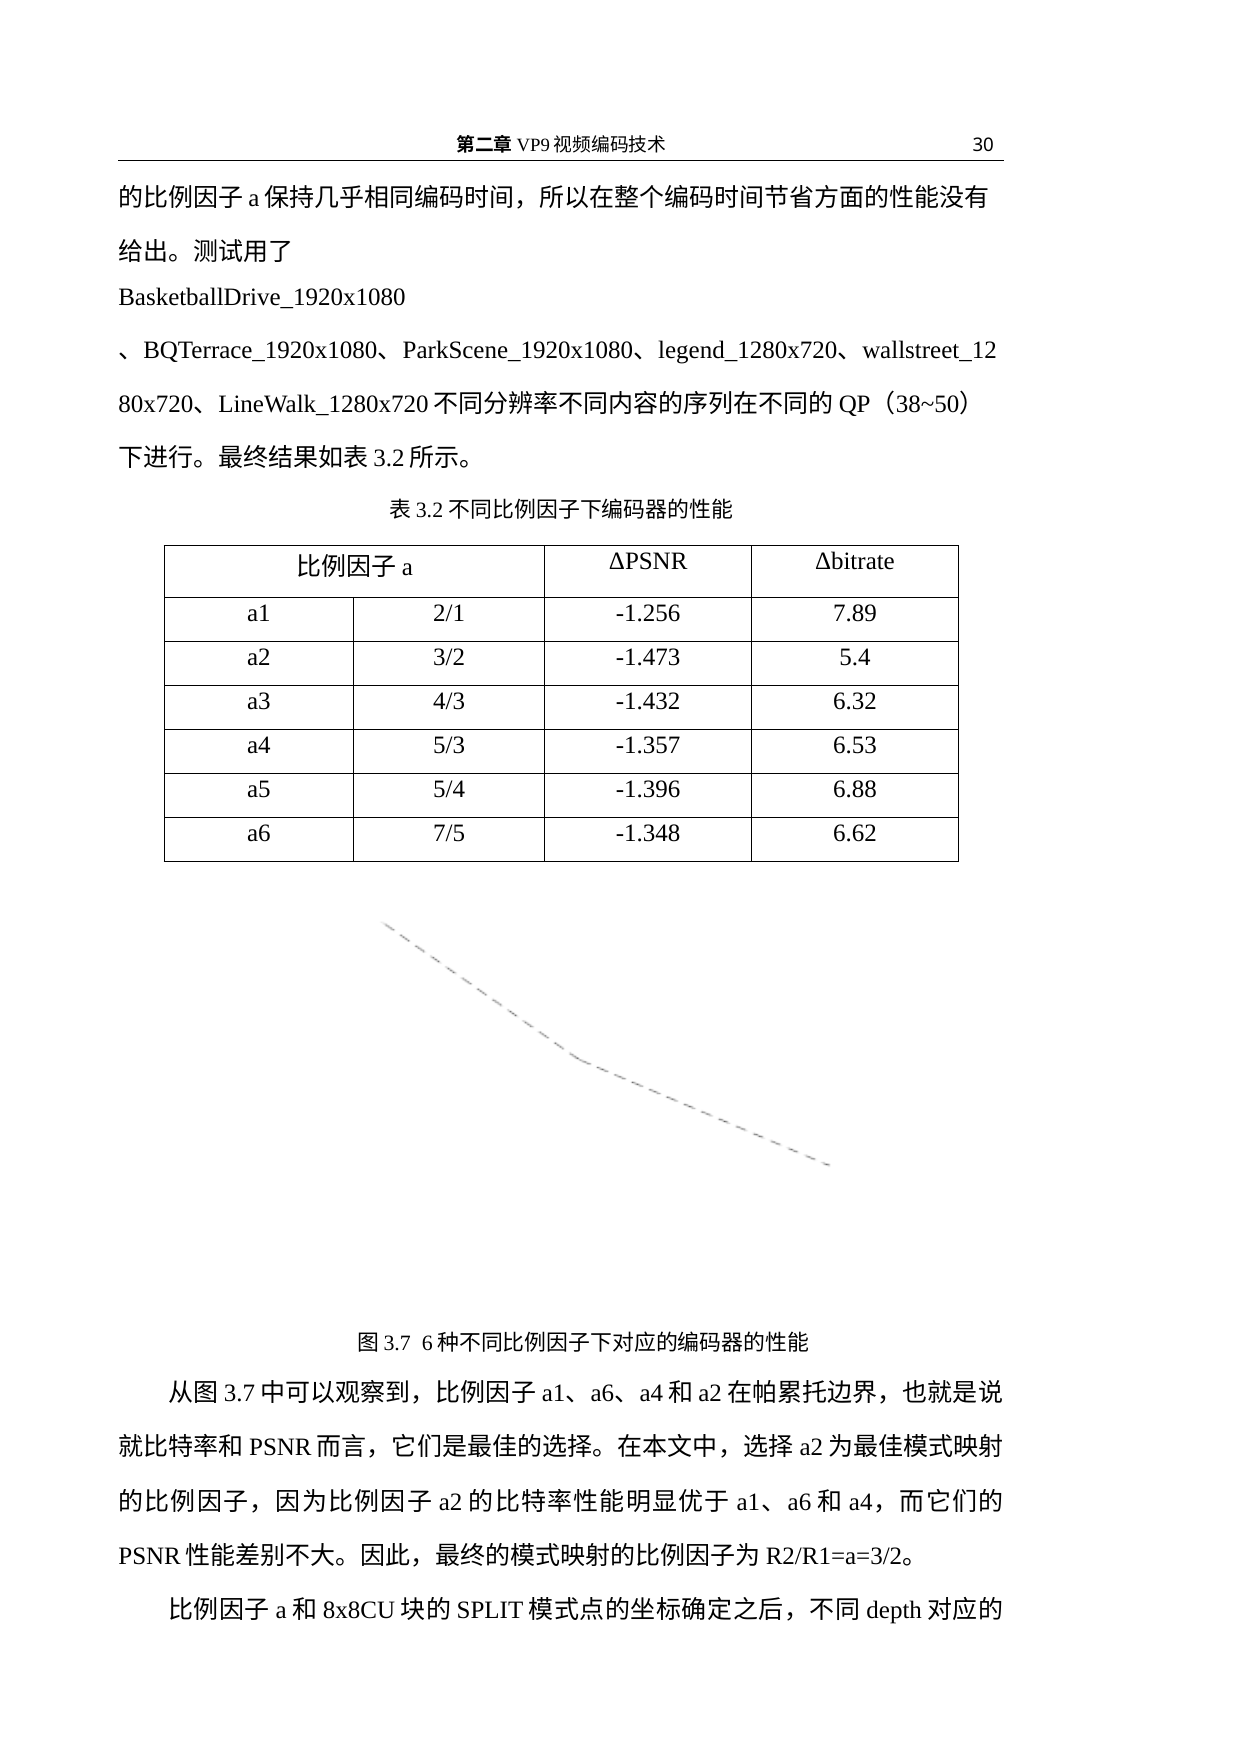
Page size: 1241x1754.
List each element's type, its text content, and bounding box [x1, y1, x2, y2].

table_cell 4/3 [354, 686, 544, 729]
table_cell 6.32 [752, 686, 958, 729]
table_cell a6 [165, 818, 353, 861]
table_cell 5/4 [354, 774, 544, 817]
table_cell 5/3 [354, 730, 544, 773]
text 图3.7 6种不同比例因子下对应的编码器的性能 [118, 1325, 1004, 1356]
table_cell a3 [165, 686, 353, 729]
table_cell a1 [165, 598, 353, 641]
table_cell 6.88 [752, 774, 958, 817]
table_cell 5.4 [752, 642, 958, 685]
table_header ΔPSNR [545, 546, 751, 597]
table_cell -1.432 [545, 686, 751, 729]
table_cell 7.89 [752, 598, 958, 641]
text 表3.2 不同比例因子下编码器的性能 [118, 492, 1004, 524]
table_cell 7/5 [354, 818, 544, 861]
table_cell 6.53 [752, 730, 958, 773]
table_cell 3/2 [354, 642, 544, 685]
table_cell 6.62 [752, 818, 958, 861]
text 比例因子a和8x8CU块的SPLIT模式点的坐标确定之后，不同depth对应的不同划分模式的映射点MP就可以求出来，如表3.3所示 [118, 1590, 1004, 1626]
table_header Δbitrate [752, 546, 958, 597]
table_cell -1.348 [545, 818, 751, 861]
table_cell -1.357 [545, 730, 751, 773]
table_cell a4 [165, 730, 353, 773]
table_cell 2/1 [354, 598, 544, 641]
table_cell a2 [165, 642, 353, 685]
table_header 比例因子 a [165, 546, 544, 597]
table_cell -1.473 [545, 642, 751, 685]
table_cell -1.256 [545, 598, 751, 641]
table_cell -1.396 [545, 774, 751, 817]
text 从图3.7中可以观察到，比例因子a1、a6、a4和a2在帕累托边界，也就是说就比特率和PSNR而言，它们是最佳的选择。在本文中，选择a2为最佳模式映射的比例因子，因为比例因子a2的比特率性能明显优于a1、a6和a4，而它们的PSNR性能差别不大。因此，最终的模式映射的比例因子为R2/R1=a=3/2。 [118, 1372, 1004, 1572]
table_cell a5 [165, 774, 353, 817]
